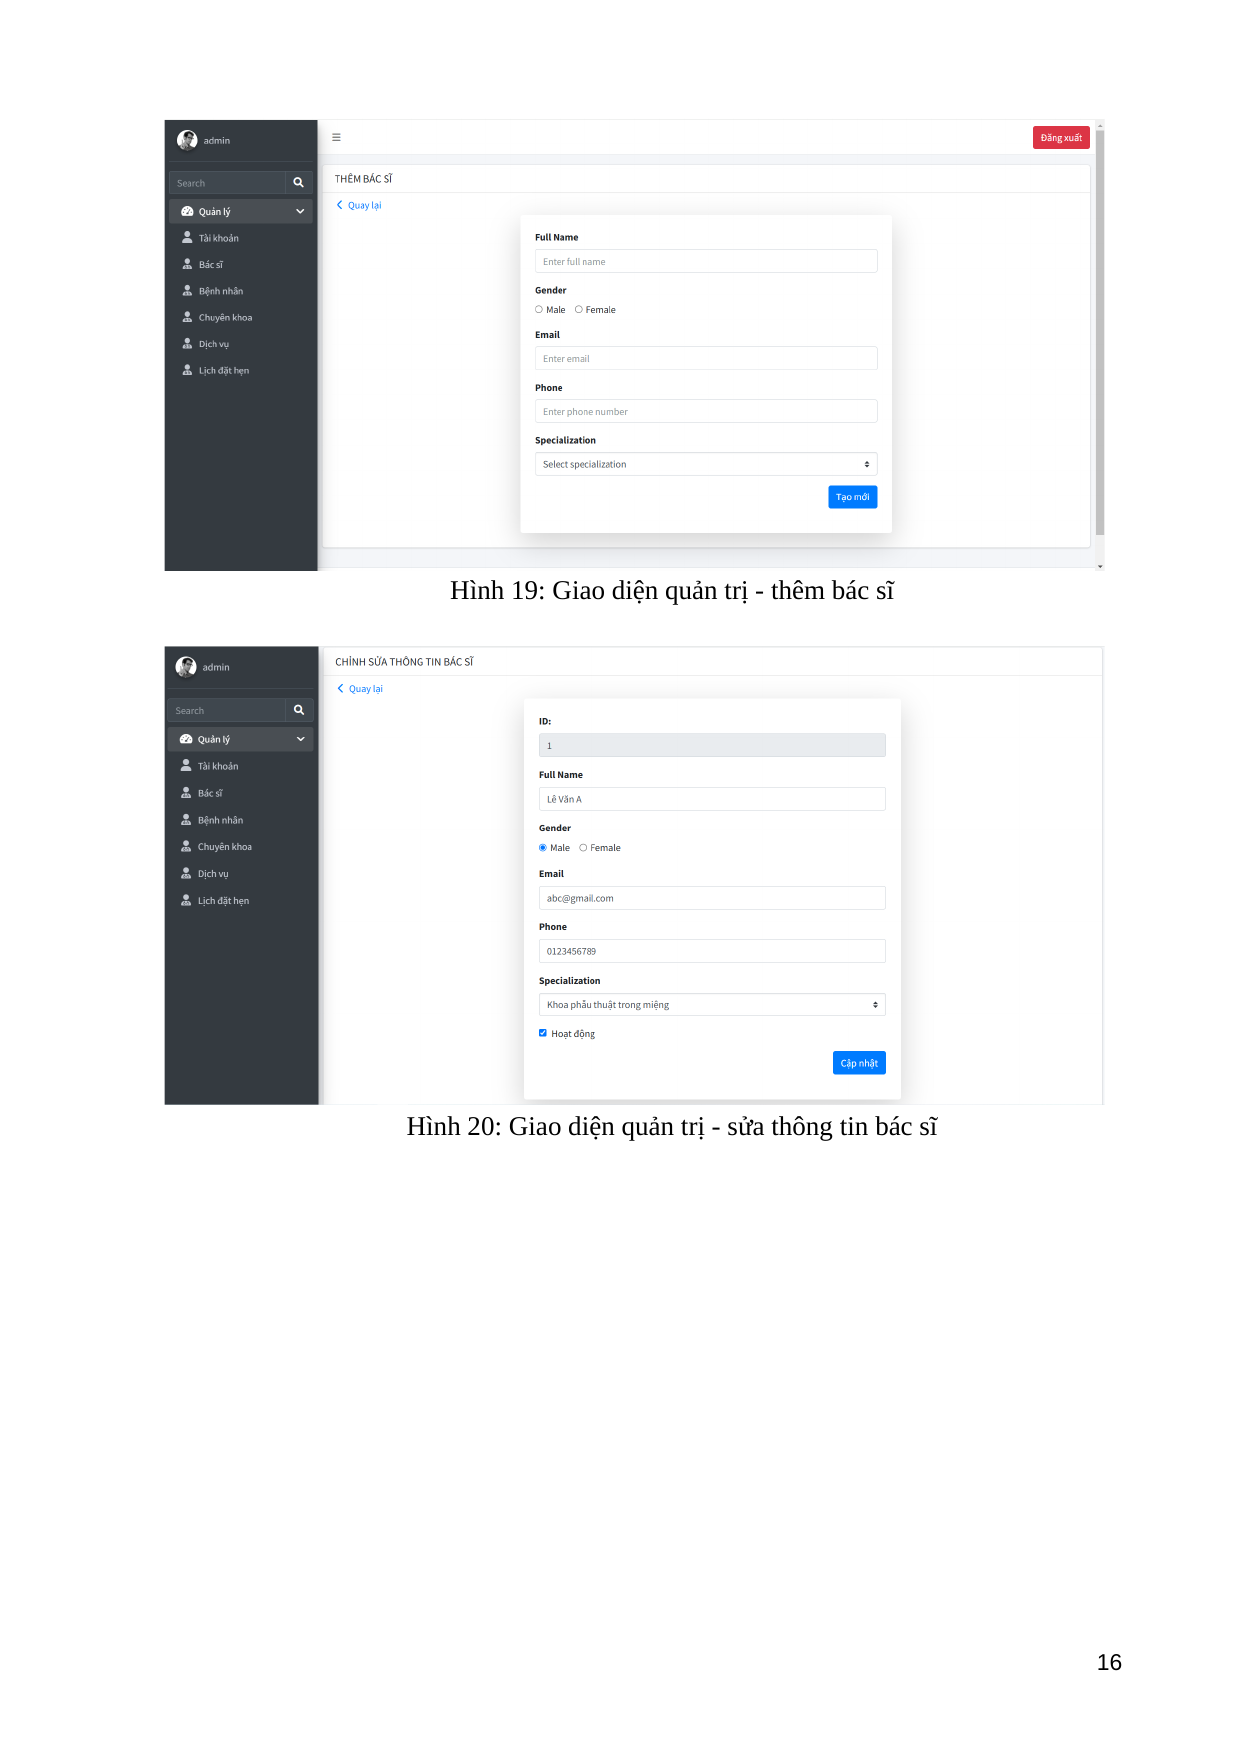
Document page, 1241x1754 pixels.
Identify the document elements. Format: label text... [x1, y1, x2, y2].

picture [164, 646, 1105, 1105]
text Hình 19: Giao diện quản trị - thêm bác sĩ [147, 574, 1122, 606]
picture [164, 118, 1105, 571]
